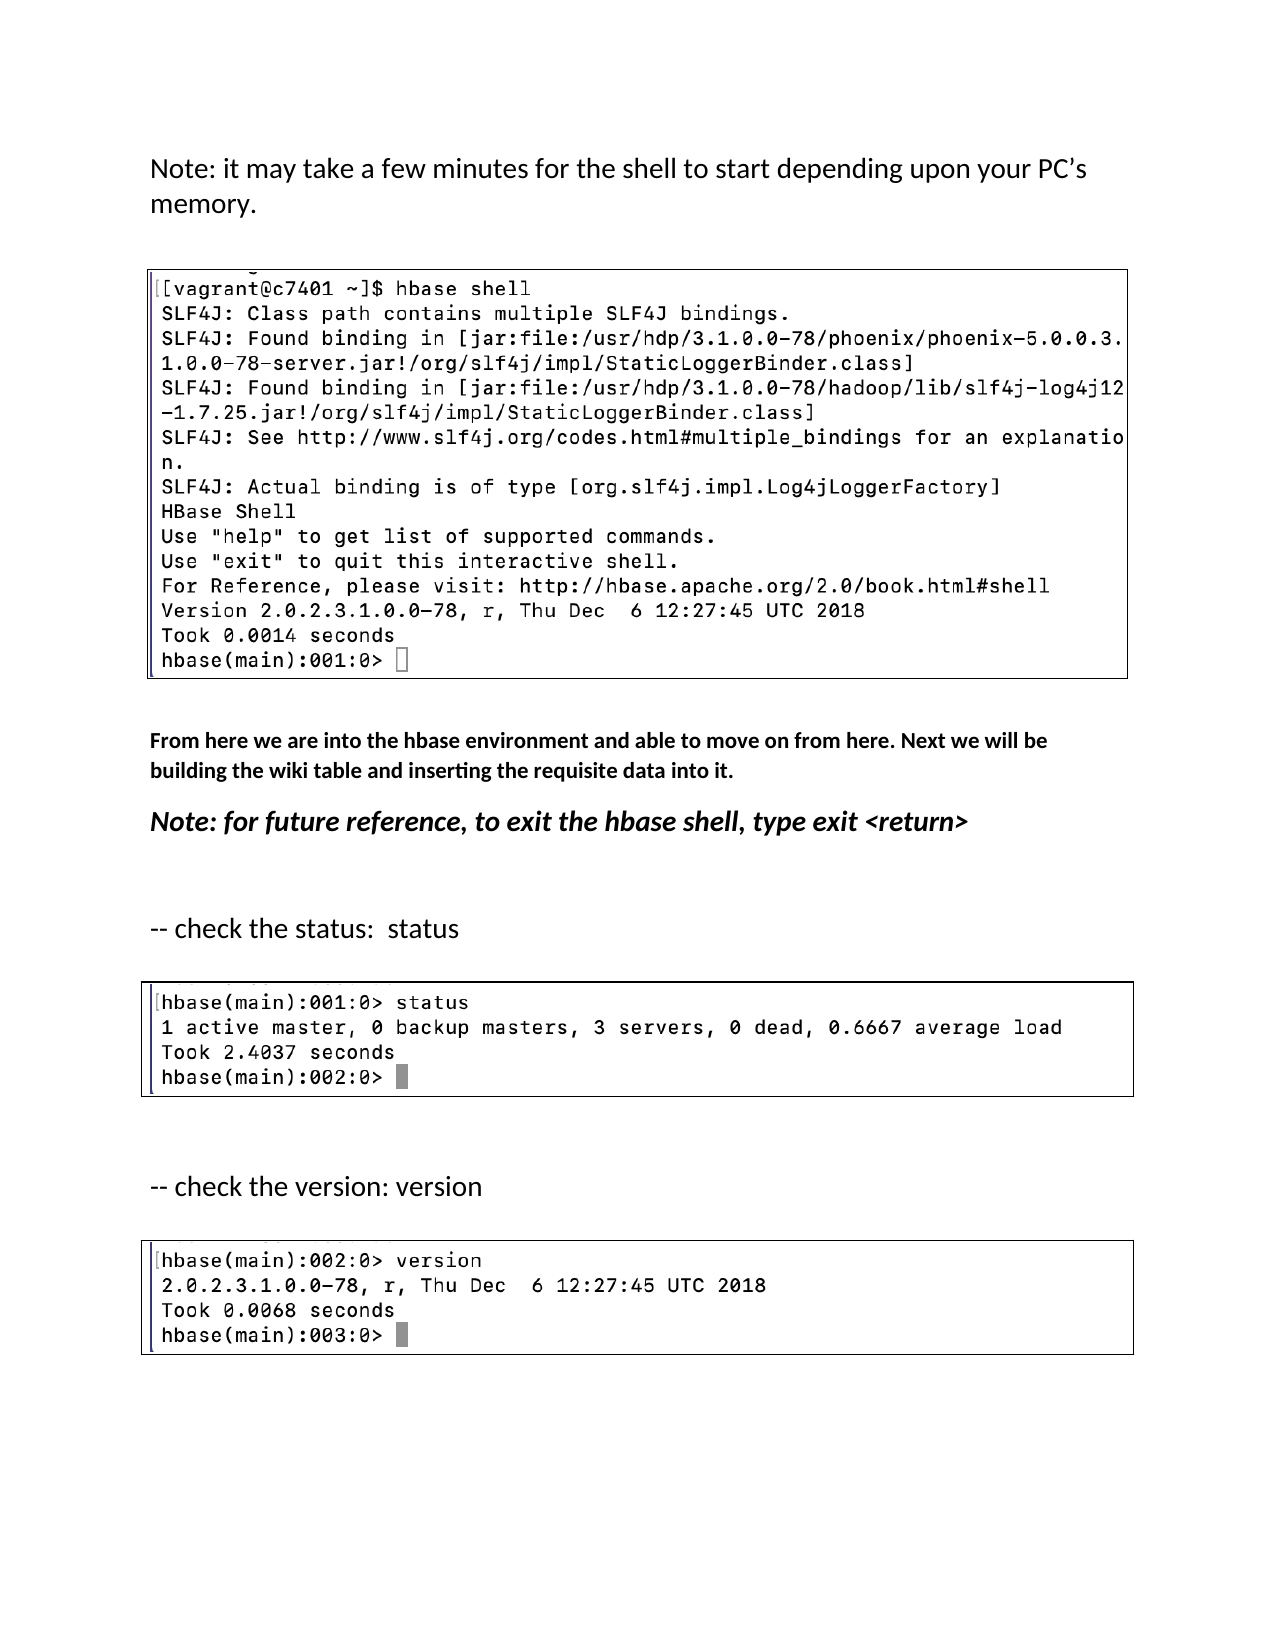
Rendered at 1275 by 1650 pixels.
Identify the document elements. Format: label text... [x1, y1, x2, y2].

text From here we are into the hbase environment and able to move on from here. Next we will be building the wiki table and inserting the requisite data into it. [150, 726, 1125, 784]
text Note: for future reference, to exit the hbase shell, type exit <return> [150, 803, 1125, 839]
text -- check the status: status [150, 910, 1125, 946]
text -- check the version: version [150, 1168, 1125, 1204]
text Note: it may take a few minutes for the shell to start depending upon your PC’s memory. [150, 150, 1125, 221]
picture [150, 272, 1125, 677]
picture [150, 1242, 1125, 1352]
picture [150, 984, 1125, 1094]
